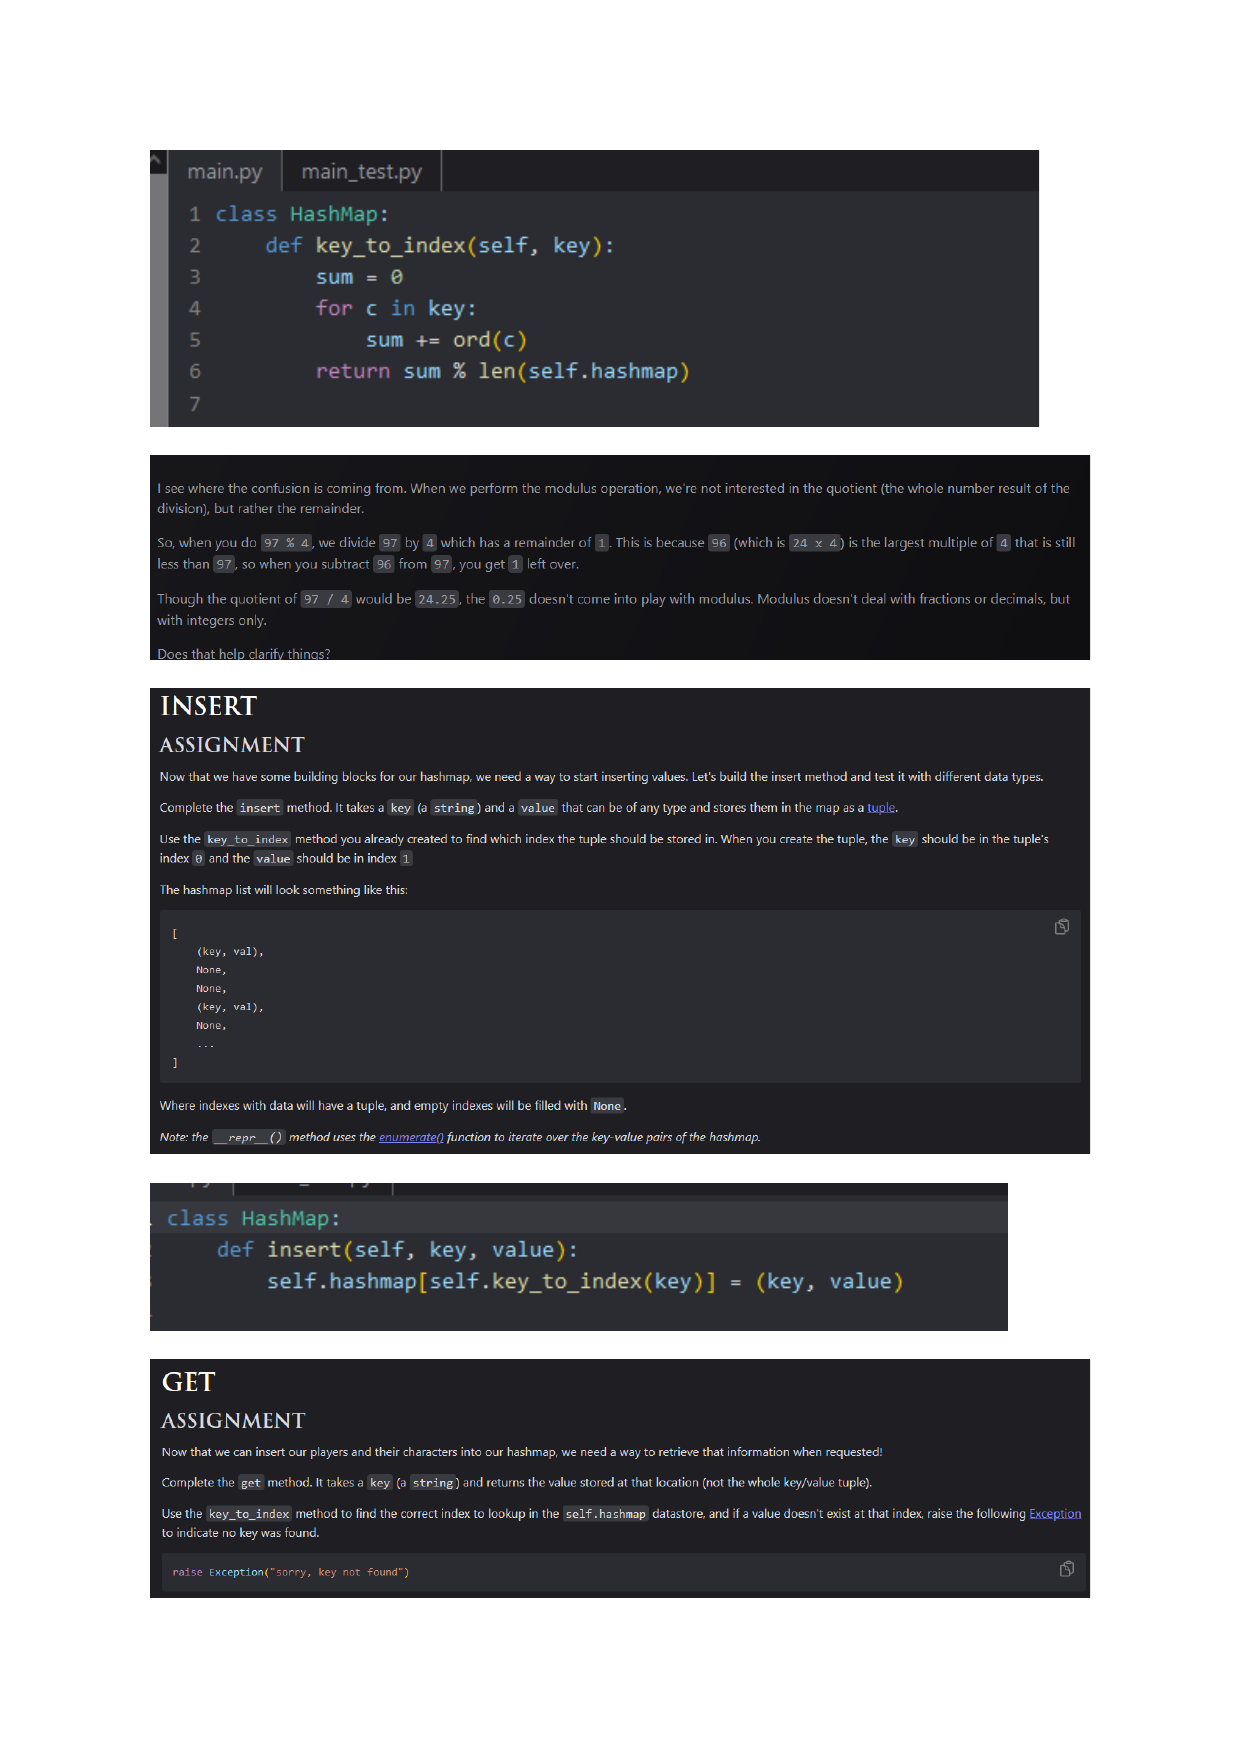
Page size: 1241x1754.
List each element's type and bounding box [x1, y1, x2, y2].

picture [150, 1359, 1091, 1598]
picture [150, 455, 1091, 660]
picture [150, 688, 1091, 1154]
picture [150, 150, 1040, 427]
picture [150, 1183, 1008, 1331]
